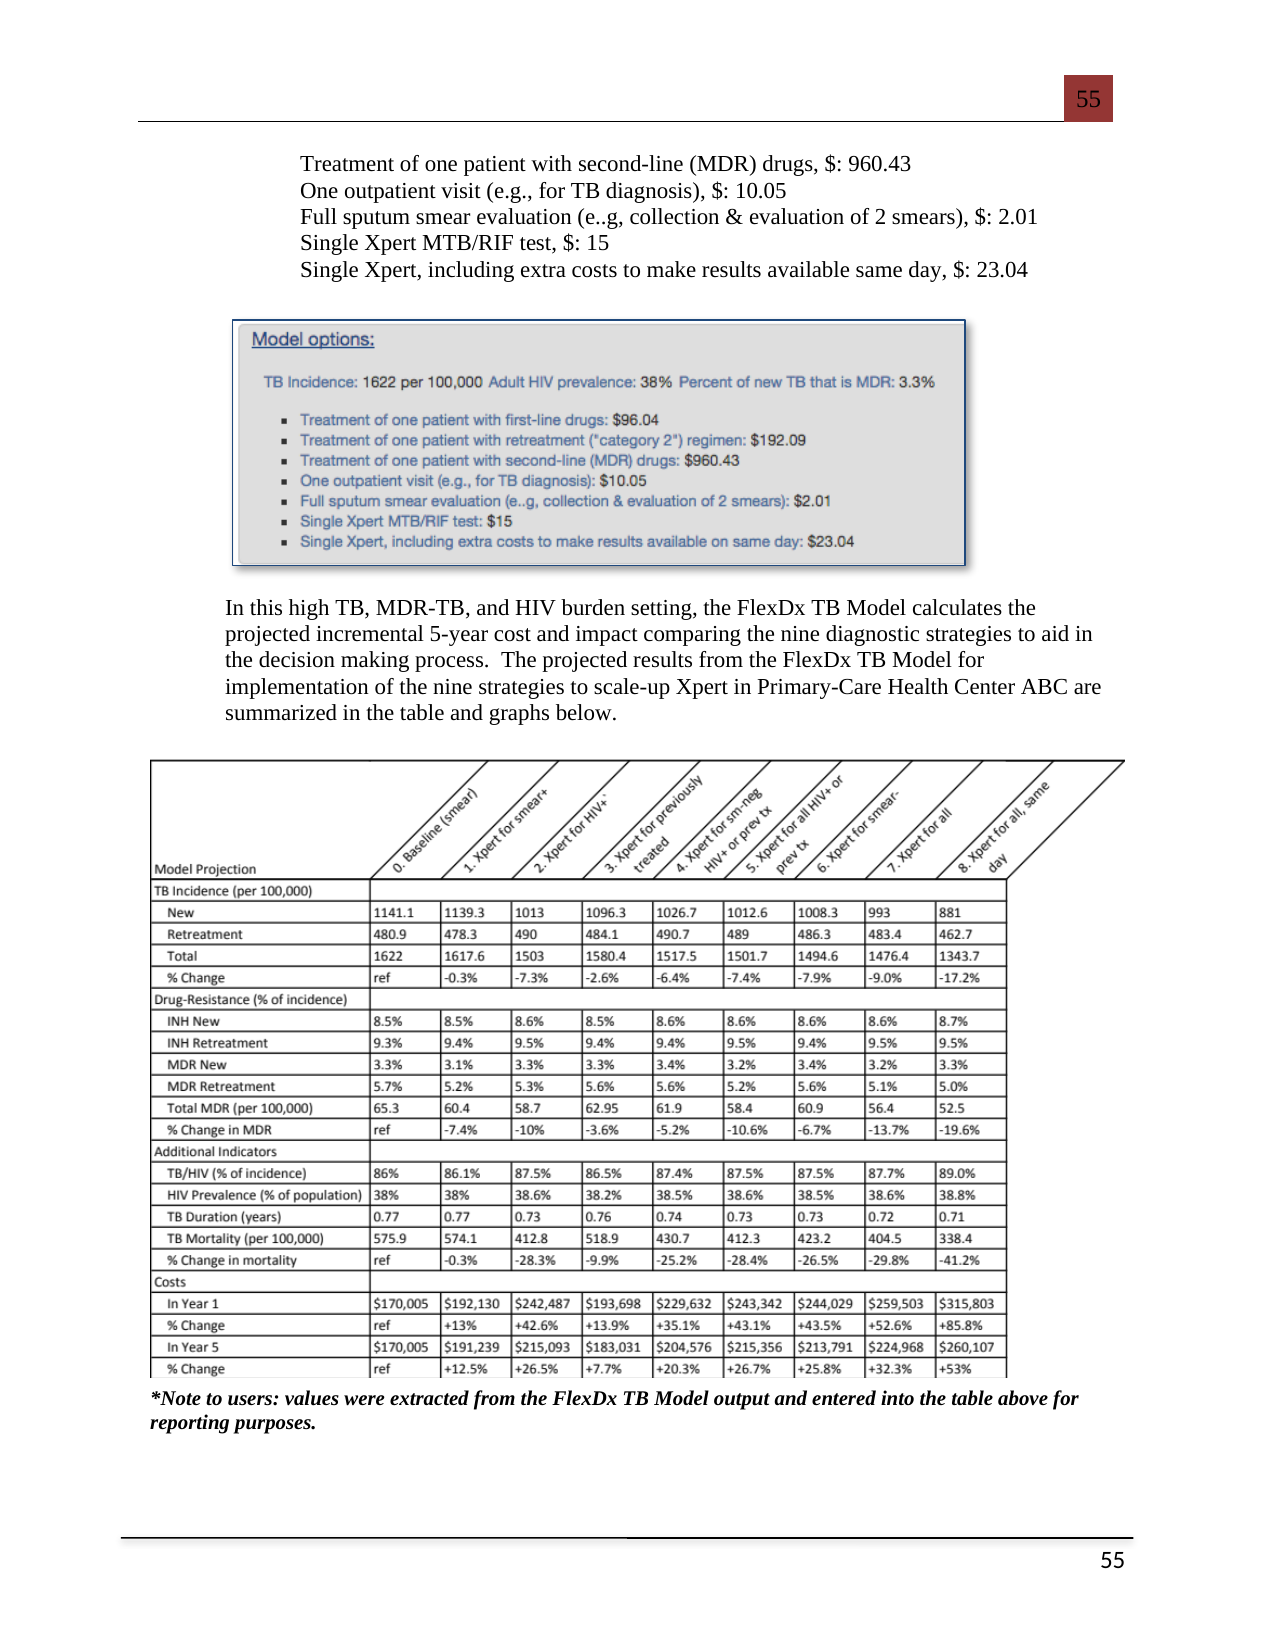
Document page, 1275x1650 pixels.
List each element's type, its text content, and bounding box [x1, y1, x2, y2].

list Single Xpert, including extra costs to make results available same day, $: 23.04 [300, 256, 1125, 282]
text *Note to users: values were extracted from the FlexDx TB Model output and entered into the table above for reporting purposes. [150, 1386, 1125, 1434]
picture [233, 321, 964, 565]
list Single Xpert MTB/RIF test, $: 15 [300, 229, 1125, 256]
list Full sputum smear evaluation (e..g, collection & evaluation of 2 smears), $: 2.01 [300, 203, 1125, 229]
list Treatment of one patient with second-line (MDR) drugs, $: 960.43 [300, 150, 1125, 177]
text In this high TB, MDR-TB, and HIV burden setting, the FlexDx TB Model calculates the projected incremental 5-year cost and impact comparing the nine diagnostic strategies to aid in the decision making process. The projected results from the FlexDx TB Model for implementation of the nine strategies to scale-up Xpert in Primary-Care Health Center ABC are summarized in the table and graphs below. [225, 594, 1125, 726]
list One outpatient visit (e.g., for TB diagnosis), $: 10.05 [300, 177, 1125, 203]
